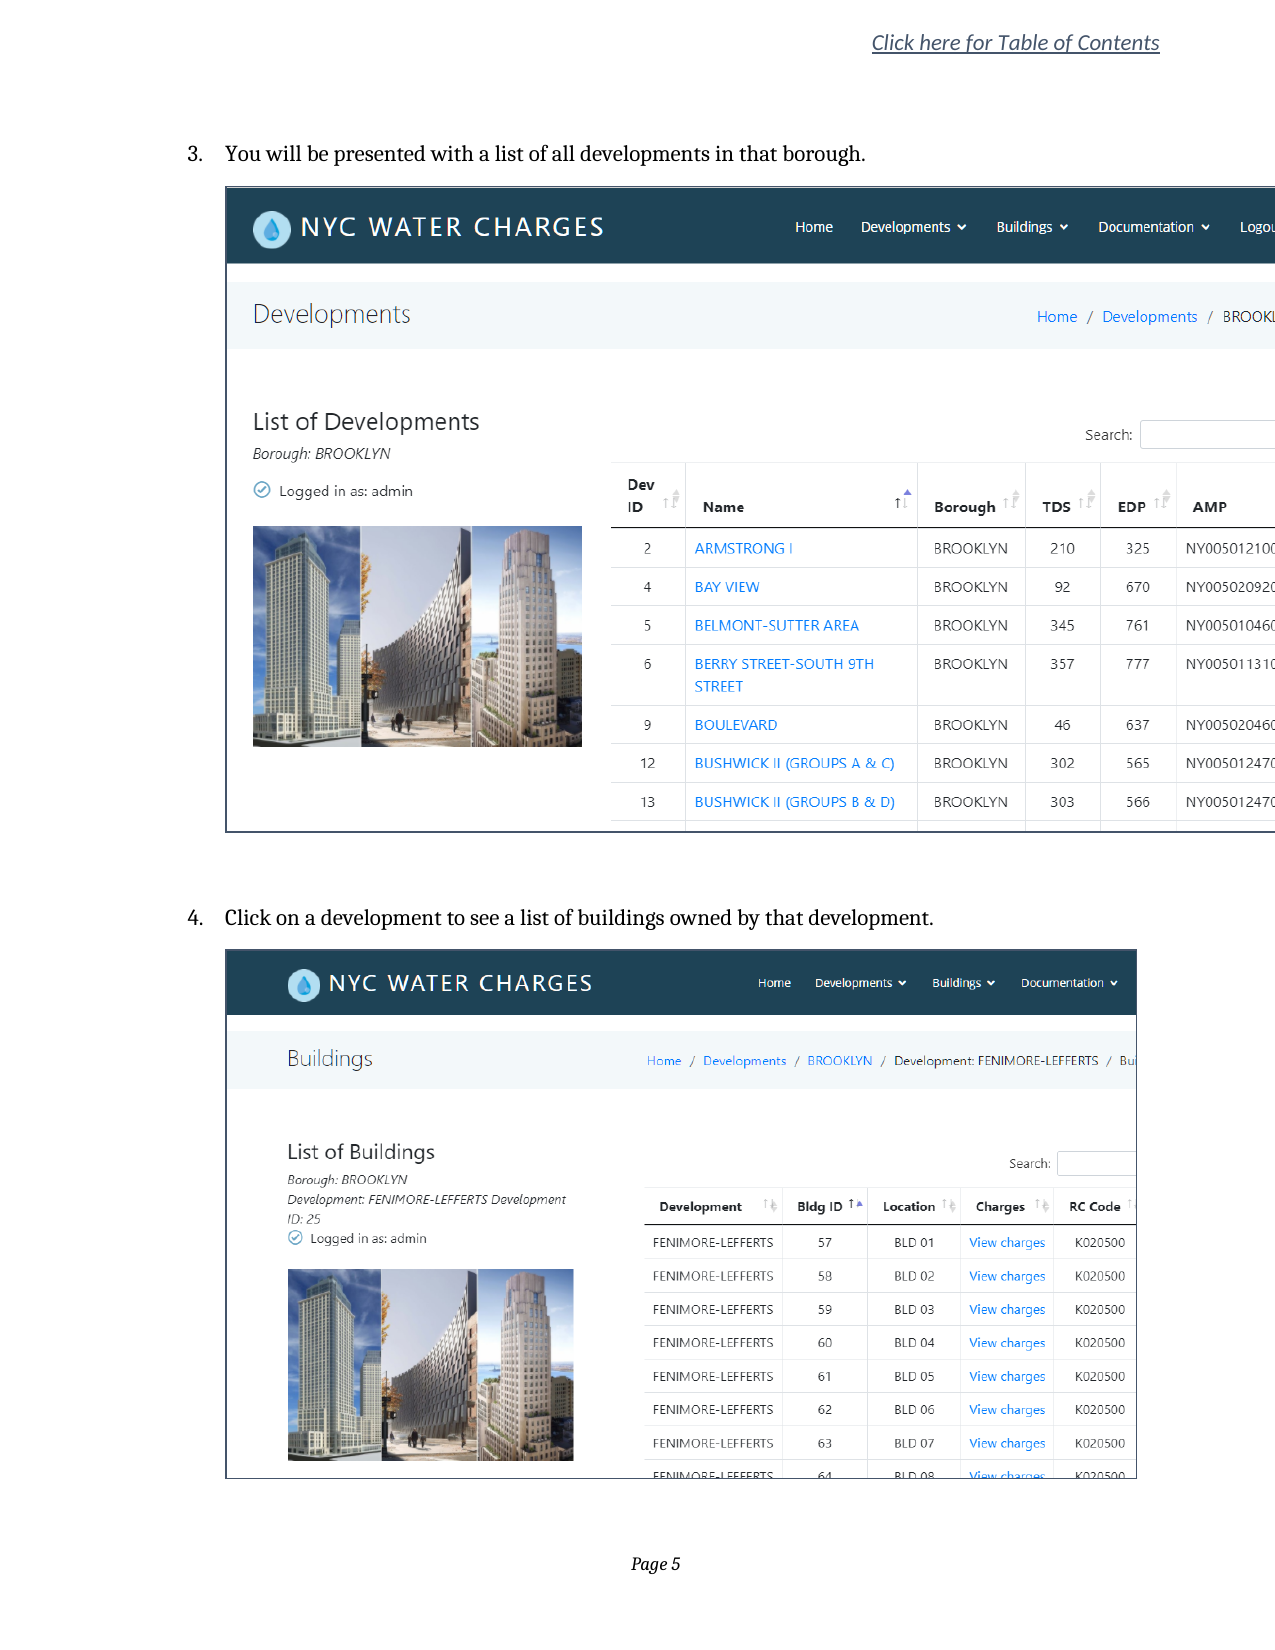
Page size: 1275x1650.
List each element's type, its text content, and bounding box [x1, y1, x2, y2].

list Click on a development to see a list of buildings owned by that development. [187, 904, 1162, 931]
list You will be presented with a list of all developments in that borough. [187, 141, 1162, 167]
picture [227, 187, 1275, 831]
picture [227, 951, 1136, 1478]
